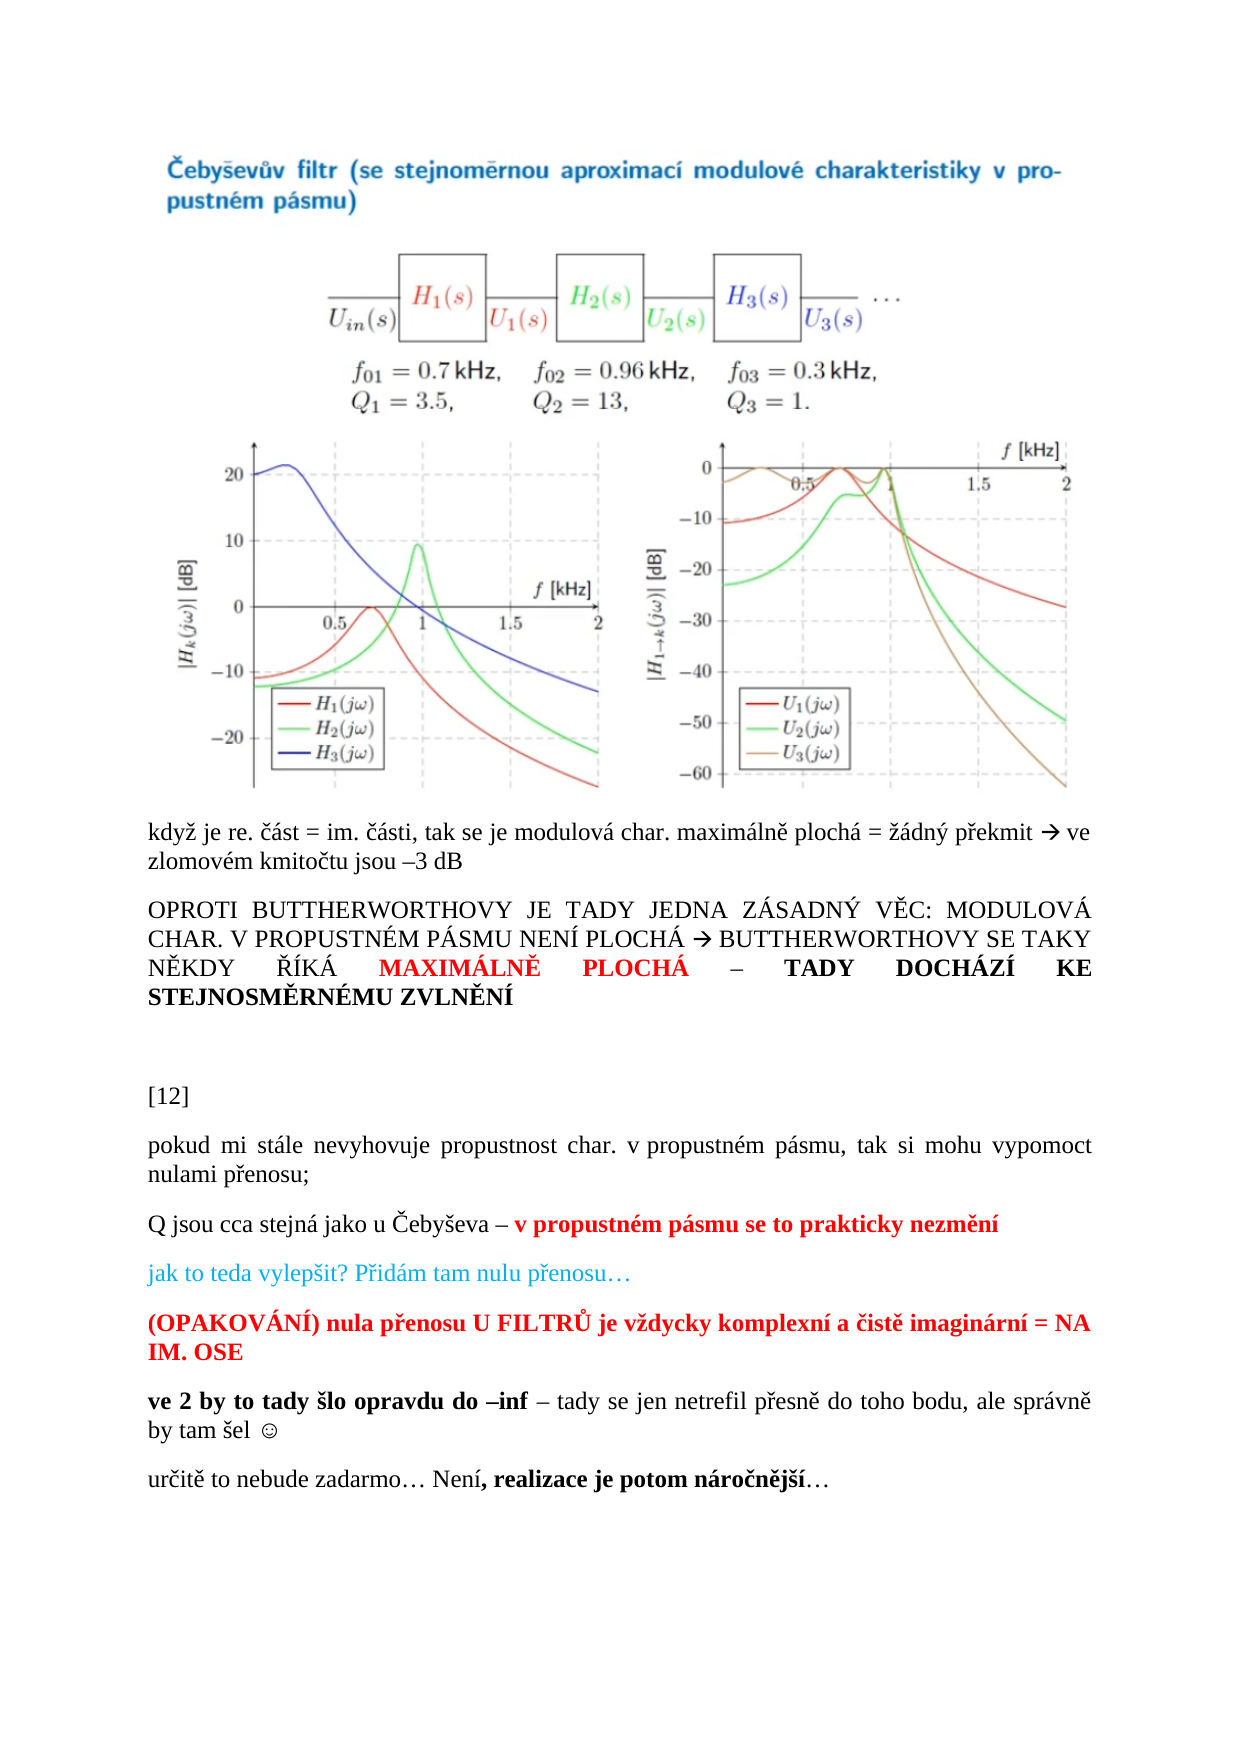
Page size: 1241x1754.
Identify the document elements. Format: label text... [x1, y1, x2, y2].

text když je re. část = im. části, tak se je modulová char. maximálně plochá = žádný překmit 🡪 ve zlomovém kmitočtu jsou –3 dB [148, 817, 1093, 874]
text [12] [148, 1081, 1093, 1109]
picture [163, 147, 1077, 797]
text (OPAKOVÁNÍ) nula přenosu U FILTRŮ je vždycky komplexní a čistě imaginární = NA IM. OSE [148, 1308, 1093, 1365]
text pokud mi stále nevyhovuje propustnost char. v propustném pásmu, tak si mohu vypomoct nulami přenosu; [148, 1130, 1093, 1188]
text určitě to nebude zadarmo… Není, realizace je potom náročnější… [148, 1464, 1093, 1493]
text OPROTI BUTTHERWORTHOVY JE TADY JEDNA ZÁSADNÝ VĚC: MODULOVÁ CHAR. V PROPUSTNÉM PÁSMU NENÍ PLOCHÁ 🡪 BUTTHERWORTHOVY SE TAKY NĚKDY ŘÍKÁ MAXIMÁLNĚ PLOCHÁ – TADY DOCHÁZÍ KE STEJNOSMĚRNÉMU ZVLNĚNÍ [148, 895, 1093, 1010]
text jak to teda vylepšit? Přidám tam nulu přenosu… [148, 1258, 1093, 1287]
text ve 2 by to tady šlo opravdu do –inf – tady se jen netrefil přesně do toho bodu, ale správně by tam šel ☺ [148, 1386, 1093, 1444]
text Q jsou cca stejná jako u Čebyševa – v propustném pásmu se to prakticky nezmění [148, 1209, 1093, 1237]
